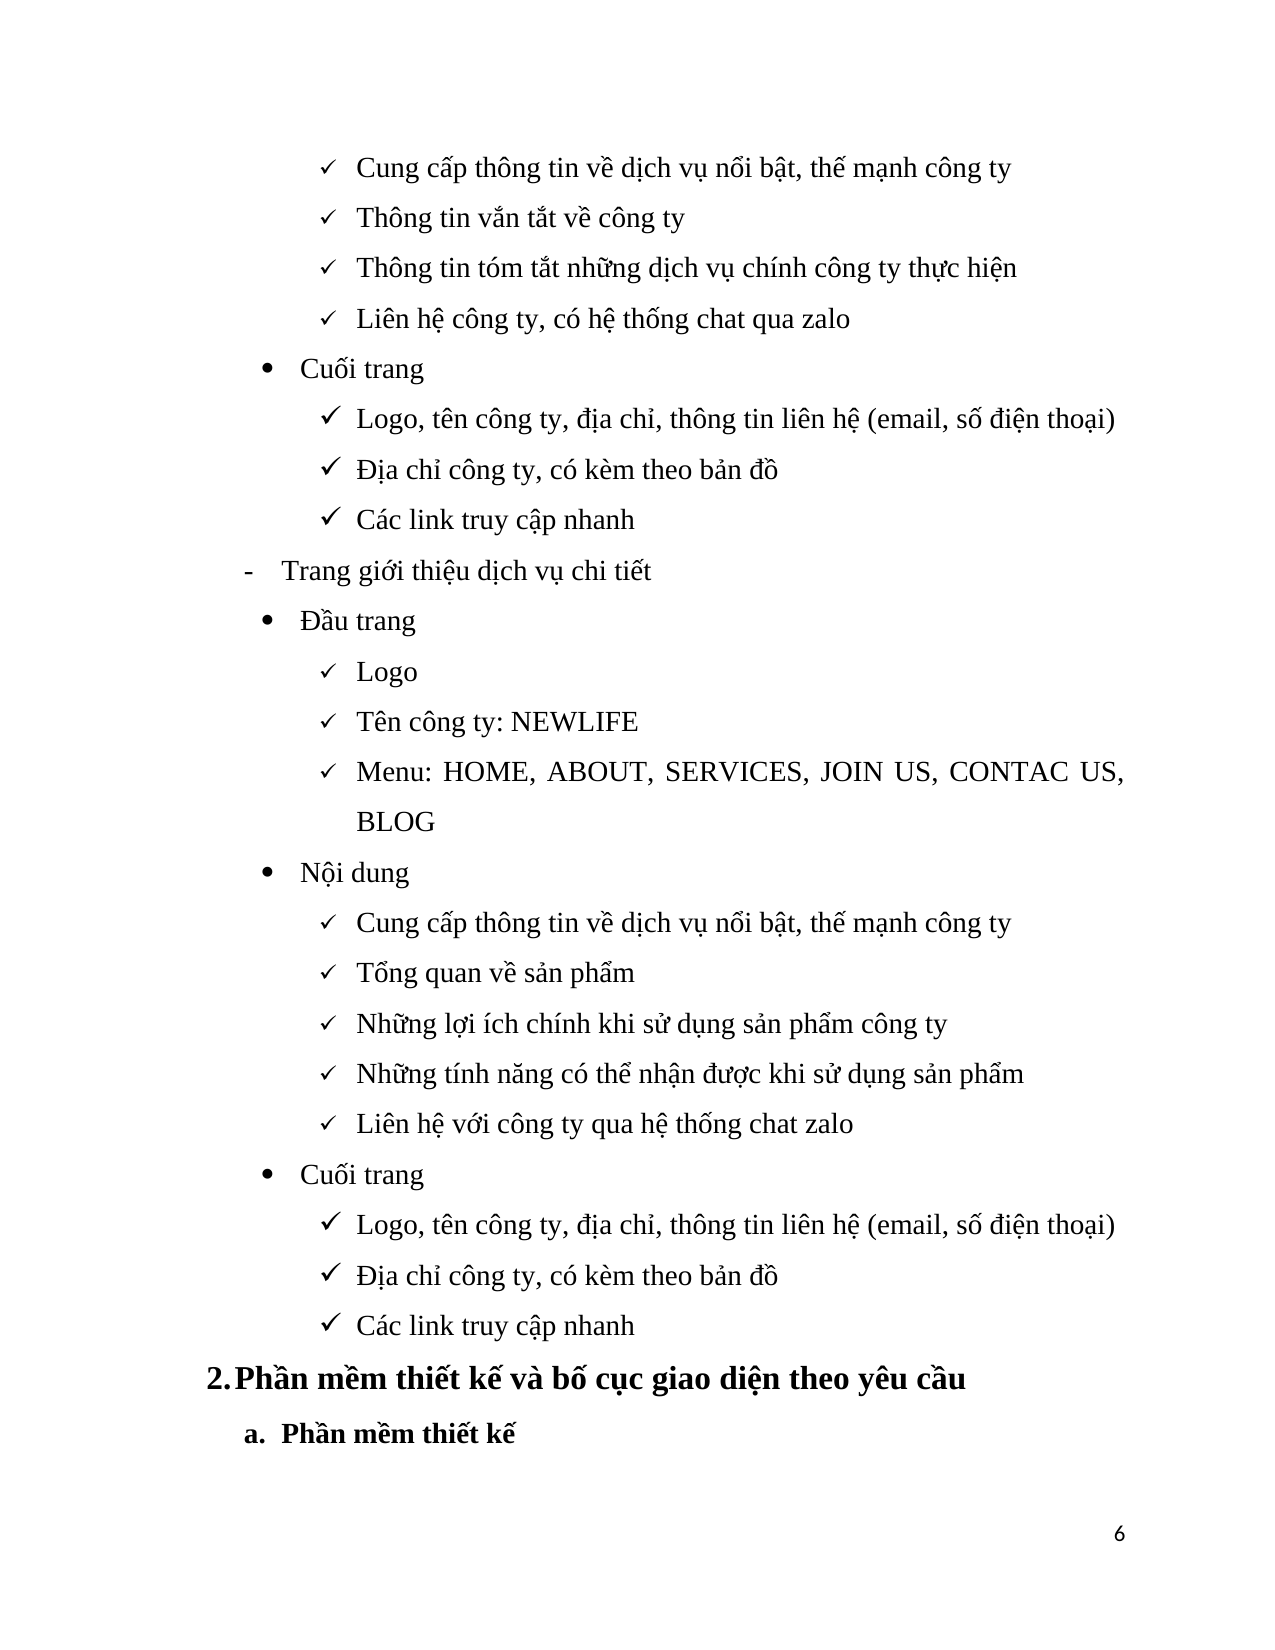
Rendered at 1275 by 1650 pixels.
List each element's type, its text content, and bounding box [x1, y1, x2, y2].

list Các link truy cập nhanh [319, 502, 1125, 536]
list Nội dung [262, 855, 1125, 888]
list Trang giới thiệu dịch vụ chi tiết [244, 553, 1125, 586]
list Các link truy cập nhanh [319, 1308, 1125, 1342]
list Địa chỉ công ty, có kèm theo bản đồ [319, 1258, 1125, 1291]
list Cung cấp thông tin về dịch vụ nổi bật, thế mạnh công ty [319, 150, 1125, 183]
list Thông tin vắn tắt về công ty [319, 200, 1125, 234]
list Đầu trang [262, 603, 1125, 637]
list Những tính năng có thể nhận được khi sử dụng sản phẩm [319, 1056, 1125, 1090]
list Thông tin tóm tắt những dịch vụ chính công ty thực hiện [319, 251, 1125, 284]
list Liên hệ công ty, có hệ thống chat qua zalo [319, 301, 1125, 334]
list Tổng quan về sản phẩm [319, 956, 1125, 989]
list Logo, tên công ty, địa chỉ, thông tin liên hệ (email, số điện thoại) [319, 1207, 1125, 1241]
list Những lợi ích chính khi sử dụng sản phẩm công ty [319, 1006, 1125, 1039]
list Logo, tên công ty, địa chỉ, thông tin liên hệ (email, số điện thoại) [319, 402, 1125, 435]
list Phần mềm thiết kế và bố cục giao diện theo yêu cầu [206, 1358, 1125, 1397]
list Cuối trang [262, 351, 1125, 385]
list Tên công ty: NEWLIFE [319, 704, 1125, 737]
list Địa chỉ công ty, có kèm theo bản đồ [319, 452, 1125, 486]
list Liên hệ với công ty qua hệ thống chat zalo [319, 1107, 1125, 1140]
list Menu: HOME, ABOUT, SERVICES, JOIN US, CONTAC US, BLOG [319, 754, 1125, 838]
list Cung cấp thông tin về dịch vụ nổi bật, thế mạnh công ty [319, 905, 1125, 939]
list Cuối trang [262, 1157, 1125, 1191]
list Logo [319, 654, 1125, 687]
list Phần mềm thiết kế [244, 1416, 1125, 1449]
